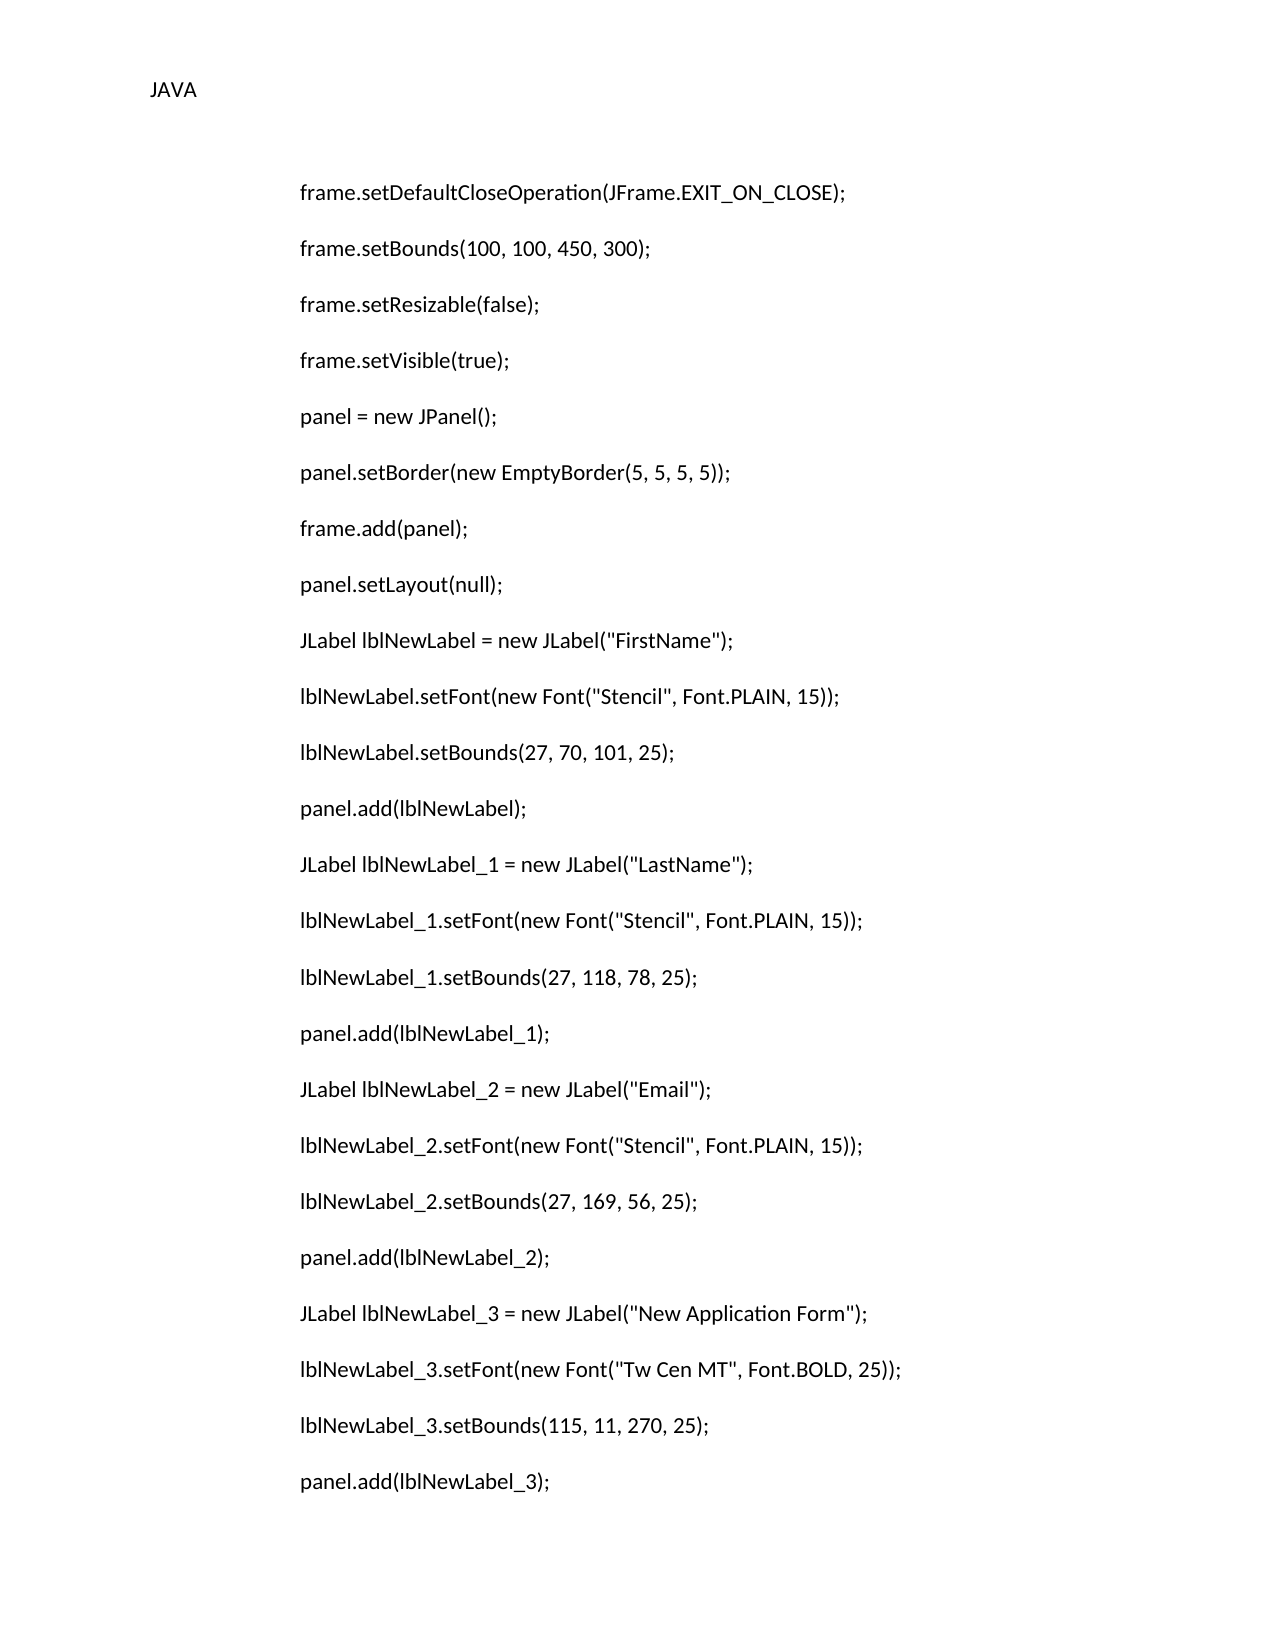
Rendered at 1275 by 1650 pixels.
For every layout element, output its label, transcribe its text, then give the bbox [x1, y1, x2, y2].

text lblNewLabel.setFont(new Font("Stencil", Font.PLAIN, 15)); [150, 682, 1125, 710]
text lblNewLabel.setBounds(27, 70, 101, 25); [150, 738, 1125, 766]
text lblNewLabel_3.setBounds(115, 11, 270, 25); [150, 1411, 1125, 1439]
text lblNewLabel_3.setFont(new Font("Tw Cen MT", Font.BOLD, 25)); [150, 1355, 1125, 1383]
text panel.add(lblNewLabel_3); [150, 1467, 1125, 1495]
text panel = new JPanel(); [150, 402, 1125, 430]
text panel.add(lblNewLabel); [150, 794, 1125, 822]
text frame.setDefaultCloseOperation(JFrame.EXIT_ON_CLOSE); [150, 178, 1125, 206]
text panel.setBorder(new EmptyBorder(5, 5, 5, 5)); [150, 458, 1125, 486]
text frame.setVisible(true); [150, 346, 1125, 374]
text panel.add(lblNewLabel_2); [150, 1243, 1125, 1271]
text lblNewLabel_1.setBounds(27, 118, 78, 25); [150, 963, 1125, 991]
text JLabel lblNewLabel_2 = new JLabel("Email"); [150, 1075, 1125, 1103]
text JLabel lblNewLabel = new JLabel("FirstName"); [150, 626, 1125, 654]
text frame.setBounds(100, 100, 450, 300); [150, 234, 1125, 262]
text JLabel lblNewLabel_1 = new JLabel("LastName"); [150, 851, 1125, 878]
text frame.add(panel); [150, 514, 1125, 542]
text frame.setResizable(false); [150, 290, 1125, 318]
text lblNewLabel_1.setFont(new Font("Stencil", Font.PLAIN, 15)); [150, 907, 1125, 934]
text panel.setLayout(null); [150, 570, 1125, 598]
text JLabel lblNewLabel_3 = new JLabel("New Application Form"); [150, 1299, 1125, 1327]
text lblNewLabel_2.setFont(new Font("Stencil", Font.PLAIN, 15)); [150, 1131, 1125, 1159]
text panel.add(lblNewLabel_1); [150, 1019, 1125, 1047]
text lblNewLabel_2.setBounds(27, 169, 56, 25); [150, 1187, 1125, 1215]
